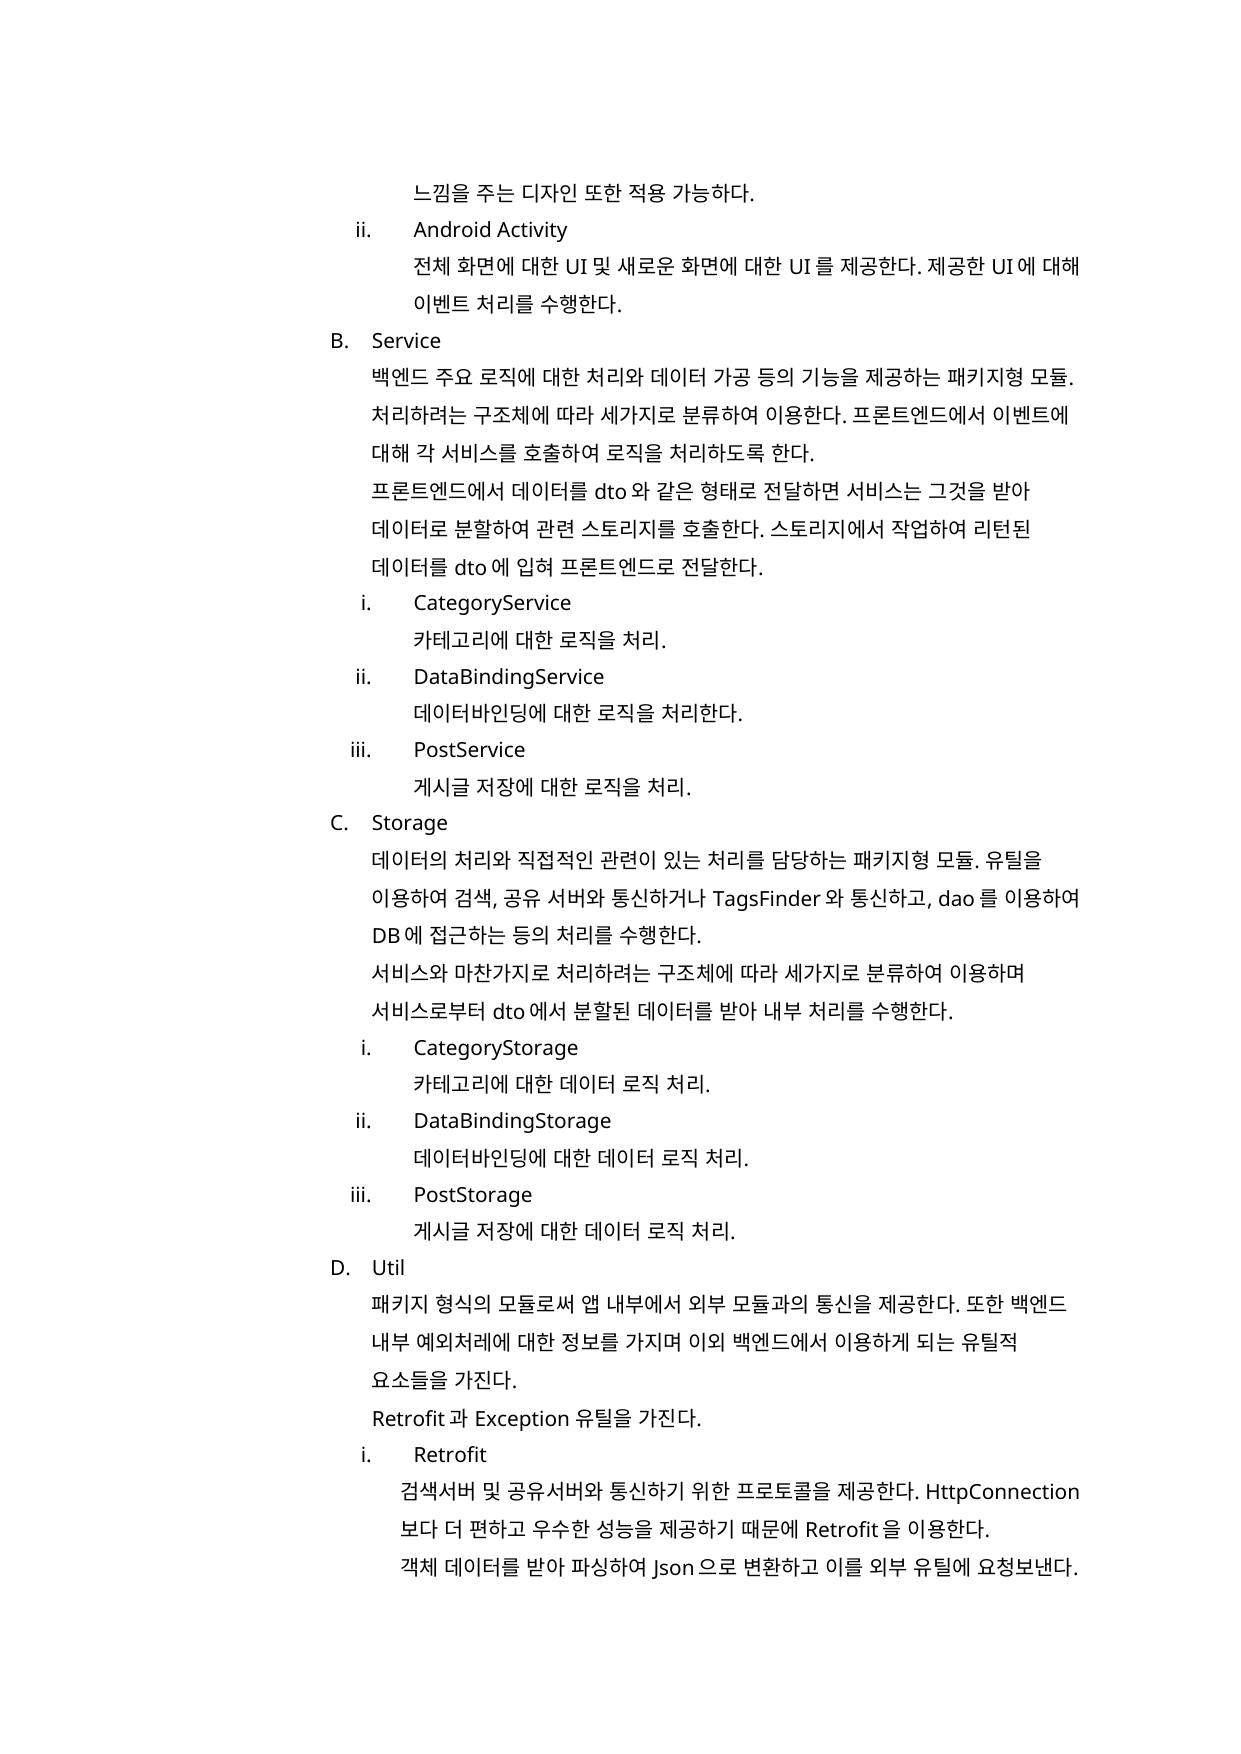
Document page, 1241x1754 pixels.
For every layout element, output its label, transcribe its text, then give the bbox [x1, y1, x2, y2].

list DataBindingService [372, 662, 1090, 690]
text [413, 177, 1090, 207]
text 전체 화면에 대한 UI 및 새로운 화면에 대한 UI를 제공한다. 제공한 UI에 대해 이벤트 처리를 수행한다. [413, 251, 1090, 319]
text 프론트엔드에서 데이터를 dto와 같은 형태로 전달하면 서비스는 그것을 받아 데이터로 분할하여 관련 스토리지를 호출한다. 스토리지에서 작업하여 리턴된 데이터를 dto에 입혀 프론트엔드로 전달한다. [372, 475, 1090, 581]
list Android Activity [372, 215, 1090, 243]
text 패키지 형식의 모듈로써 앱 내부에서 외부 모듈과의 통신을 제공한다. 또한 백엔드 내부 예외처레에 대한 정보를 가지며 이외 백엔드에서 이용하게 되는 유틸적 요소들을 가진다. [372, 1288, 1090, 1394]
text 게시글 저장에 대한 데이터 로직 처리. [413, 1215, 1090, 1246]
text 게시글 저장에 대한 로직을 처리. [413, 771, 1090, 801]
list Util [330, 1253, 1090, 1281]
list DataBindingStorage [372, 1106, 1090, 1135]
text 카테고리에 대한 데이터 로직 처리. [413, 1068, 1090, 1099]
text 객체 데이터를 받아 파싱하여 Json으로 변환하고 이를 외부 유틸에 요청보낸다. [400, 1551, 1090, 1581]
text 데이터바인딩에 대한 로직을 처리한다. [413, 697, 1090, 728]
list Retrofit [372, 1440, 1090, 1468]
list CategoryStorage [372, 1033, 1090, 1061]
text 데이터의 처리와 직접적인 관련이 있는 처리를 담당하는 패키지형 모듈. 유틸을 이용하여 검색, 공유 서버와 통신하거나 TagsFinder와 통신하고, dao를 이용하여 DB에 접근하는 등의 처리를 수행한다. [372, 844, 1090, 950]
list Storage [330, 808, 1090, 837]
text 서비스와 마찬가지로 처리하려는 구조체에 따라 세가지로 분류하여 이용하며 서비스로부터 dto에서 분할된 데이터를 받아 내부 처리를 수행한다. [372, 957, 1090, 1026]
list PostService [372, 735, 1090, 764]
text 백엔드 주요 로직에 대한 처리와 데이터 가공 등의 기능을 제공하는 패키지형 모듈. 처리하려는 구조체에 따라 세가지로 분류하여 이용한다. 프론트엔드에서 이벤트에 대해 각 서비스를 호출하여 로직을 처리하도록 한다. [372, 362, 1090, 468]
text Retrofit과 Exception 유틸을 가진다. [372, 1402, 1090, 1432]
list Service [330, 326, 1090, 354]
list PostStorage [372, 1180, 1090, 1208]
text 검색서버 및 공유서버와 통신하기 위한 프로토콜을 제공한다. HttpConnection보다 더 편하고 우수한 성능을 제공하기 때문에 Retrofit을 이용한다. [400, 1475, 1090, 1543]
text 데이터바인딩에 대한 데이터 로직 처리. [413, 1142, 1090, 1172]
text 카테고리에 대한 로직을 처리. [413, 624, 1090, 654]
list CategoryService [372, 588, 1090, 617]
